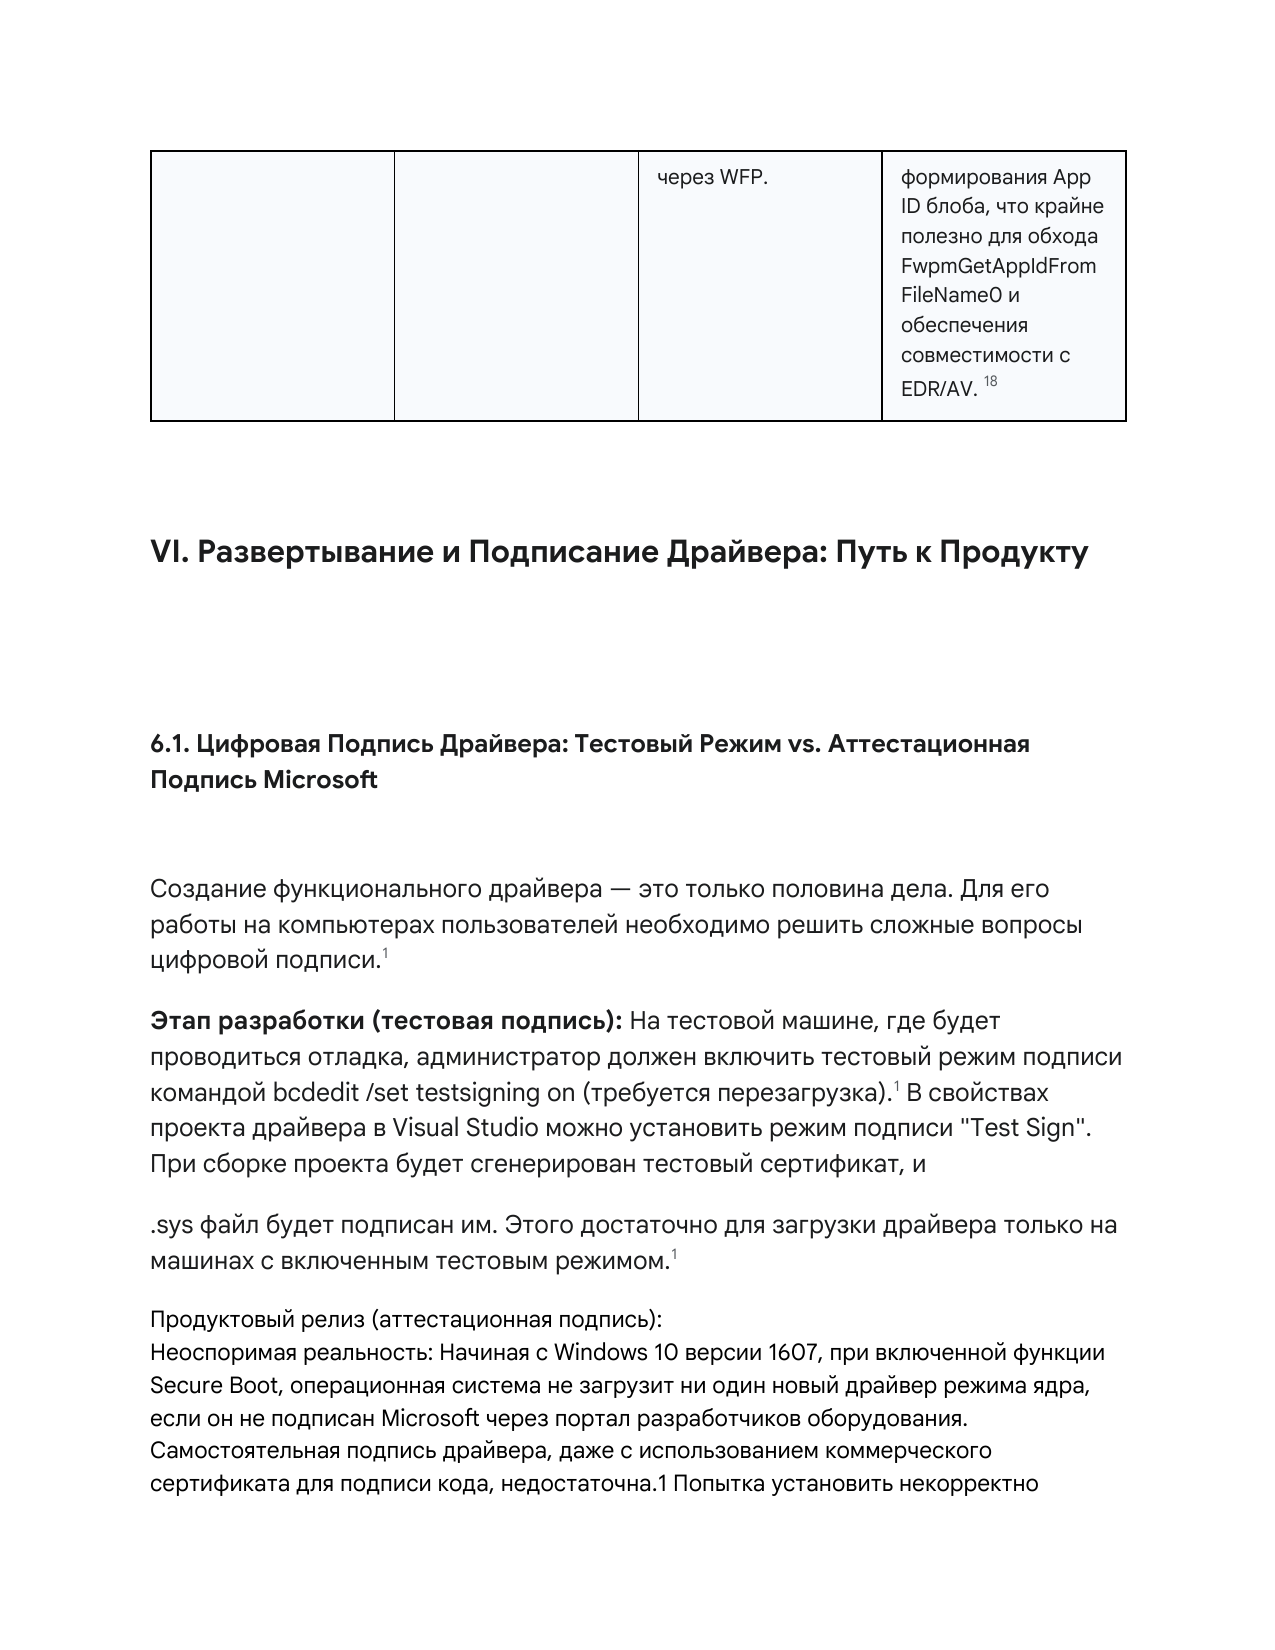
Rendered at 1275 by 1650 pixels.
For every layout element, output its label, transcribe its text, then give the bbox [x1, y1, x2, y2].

subtitle 6.1. Цифровая Подпись Драйвера: Тестовый Режим vs. Аттестационная Подпись Microsoft [150, 729, 1125, 796]
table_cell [639, 152, 881, 420]
text Продуктовый релиз (аттестационная подпись): [150, 1306, 1125, 1334]
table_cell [883, 152, 1125, 420]
text Этап разработки (тестовая подпись): На тестовой машине, где будет проводиться отладка, администратор должен включить тестовый режим подписи командой bcdedit /set testsigning on (требуется перезагрузка).1 В свойствах проекта драйвера в Visual Studio можно установить режим подписи "Test Sign". При сборке проекта будет сгенерирован тестовый сертификат, и [150, 1006, 1125, 1180]
subtitle VI. Развертывание и Подписание Драйвера: Путь к Продукту [150, 532, 1125, 572]
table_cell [152, 152, 394, 420]
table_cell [395, 152, 638, 420]
text .sys файл будет подписан им. Этого достаточно для загрузки драйвера только на машинах с включенным тестовым режимом.1 [150, 1209, 1125, 1276]
text Создание функционального драйвера — это только половина дела. Для его работы на компьютерах пользователей необходимо решить сложные вопросы цифровой подписи.1 [150, 873, 1125, 976]
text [150, 1338, 1125, 1498]
